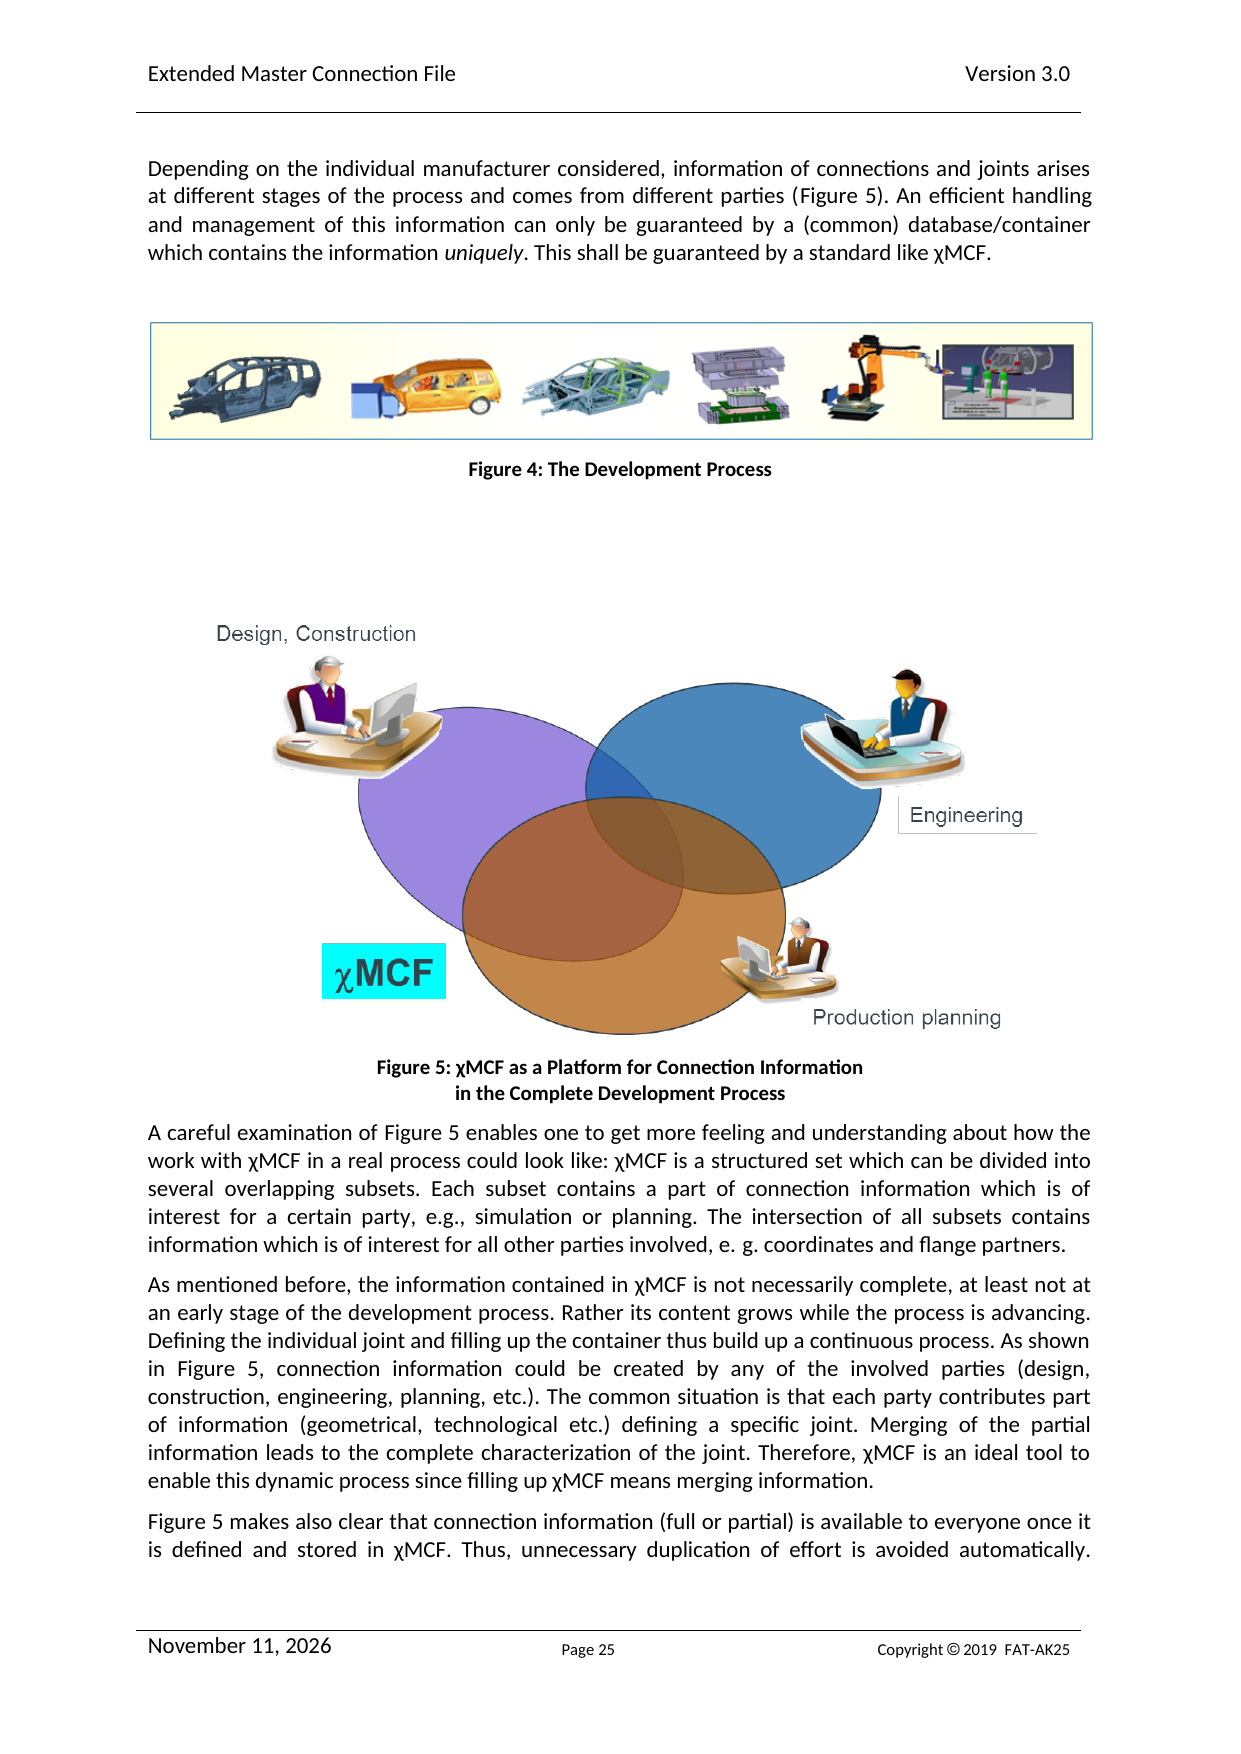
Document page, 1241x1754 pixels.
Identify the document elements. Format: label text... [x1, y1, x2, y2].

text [148, 154, 1092, 266]
text A careful examination of Figure 5 enables one to get more feeling and understanding about how the work with χMCF in a real process could look like: χMCF is a structured set which can be divided into several overlapping subsets. Each subset contains a part of connection information which is of interest for a certain party, e.g., simulation or planning. The intersection of all subsets contains information which is of interest for all other parties involved, e. g. coordinates and flange partners. [148, 1118, 1092, 1258]
text Figure 4: The Development Process [148, 456, 1092, 482]
picture [147, 318, 1097, 444]
text As mentioned before, the information contained in χMCF is not necessarily complete, at least not at an early stage of the development process. Rather its content grows while the process is advancing. Defining the individual joint and filling up the container thus build up a continuous process. As shown in Figure 5, connection information could be created by any of the involved parties (design, construction, engineering, planning, etc.). The common situation is that each party contributes part of information (geometrical, technological etc.) defining a specific joint. Merging of the partial information leads to the complete characterization of the joint. Therefore, χMCF is an ideal tool to enable this dynamic process since filling up χMCF means merging information. [148, 1270, 1092, 1494]
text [148, 1507, 1092, 1563]
picture [203, 613, 1037, 1042]
text Figure 5: χMCF as a Platform for Connection Information in the Complete Development Process [148, 1054, 1092, 1105]
